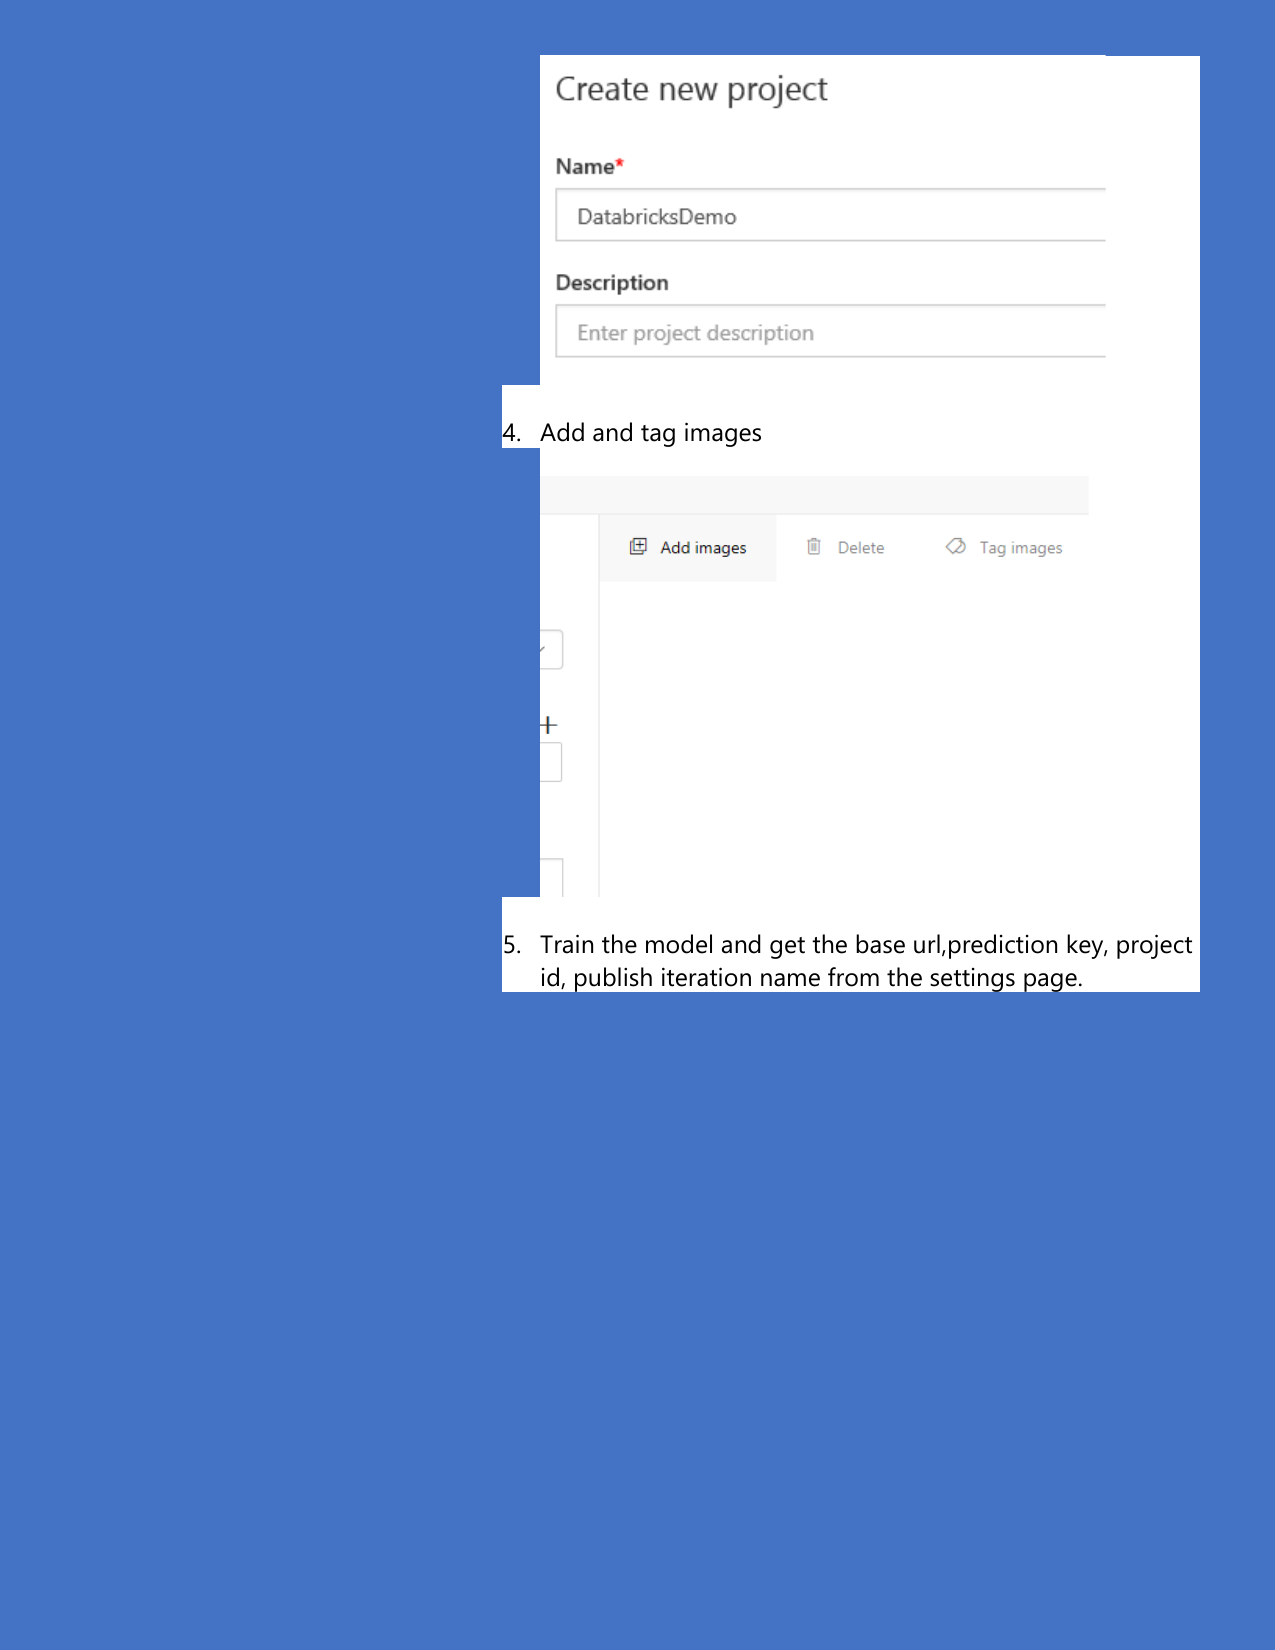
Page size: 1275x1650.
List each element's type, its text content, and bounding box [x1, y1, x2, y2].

list Train the model and get the base url,prediction key, project id, publish iteration name from the settings page. [502, 926, 1200, 992]
list Add and tag images [502, 414, 1200, 448]
picture [540, 55, 1106, 386]
picture [540, 476, 1089, 897]
